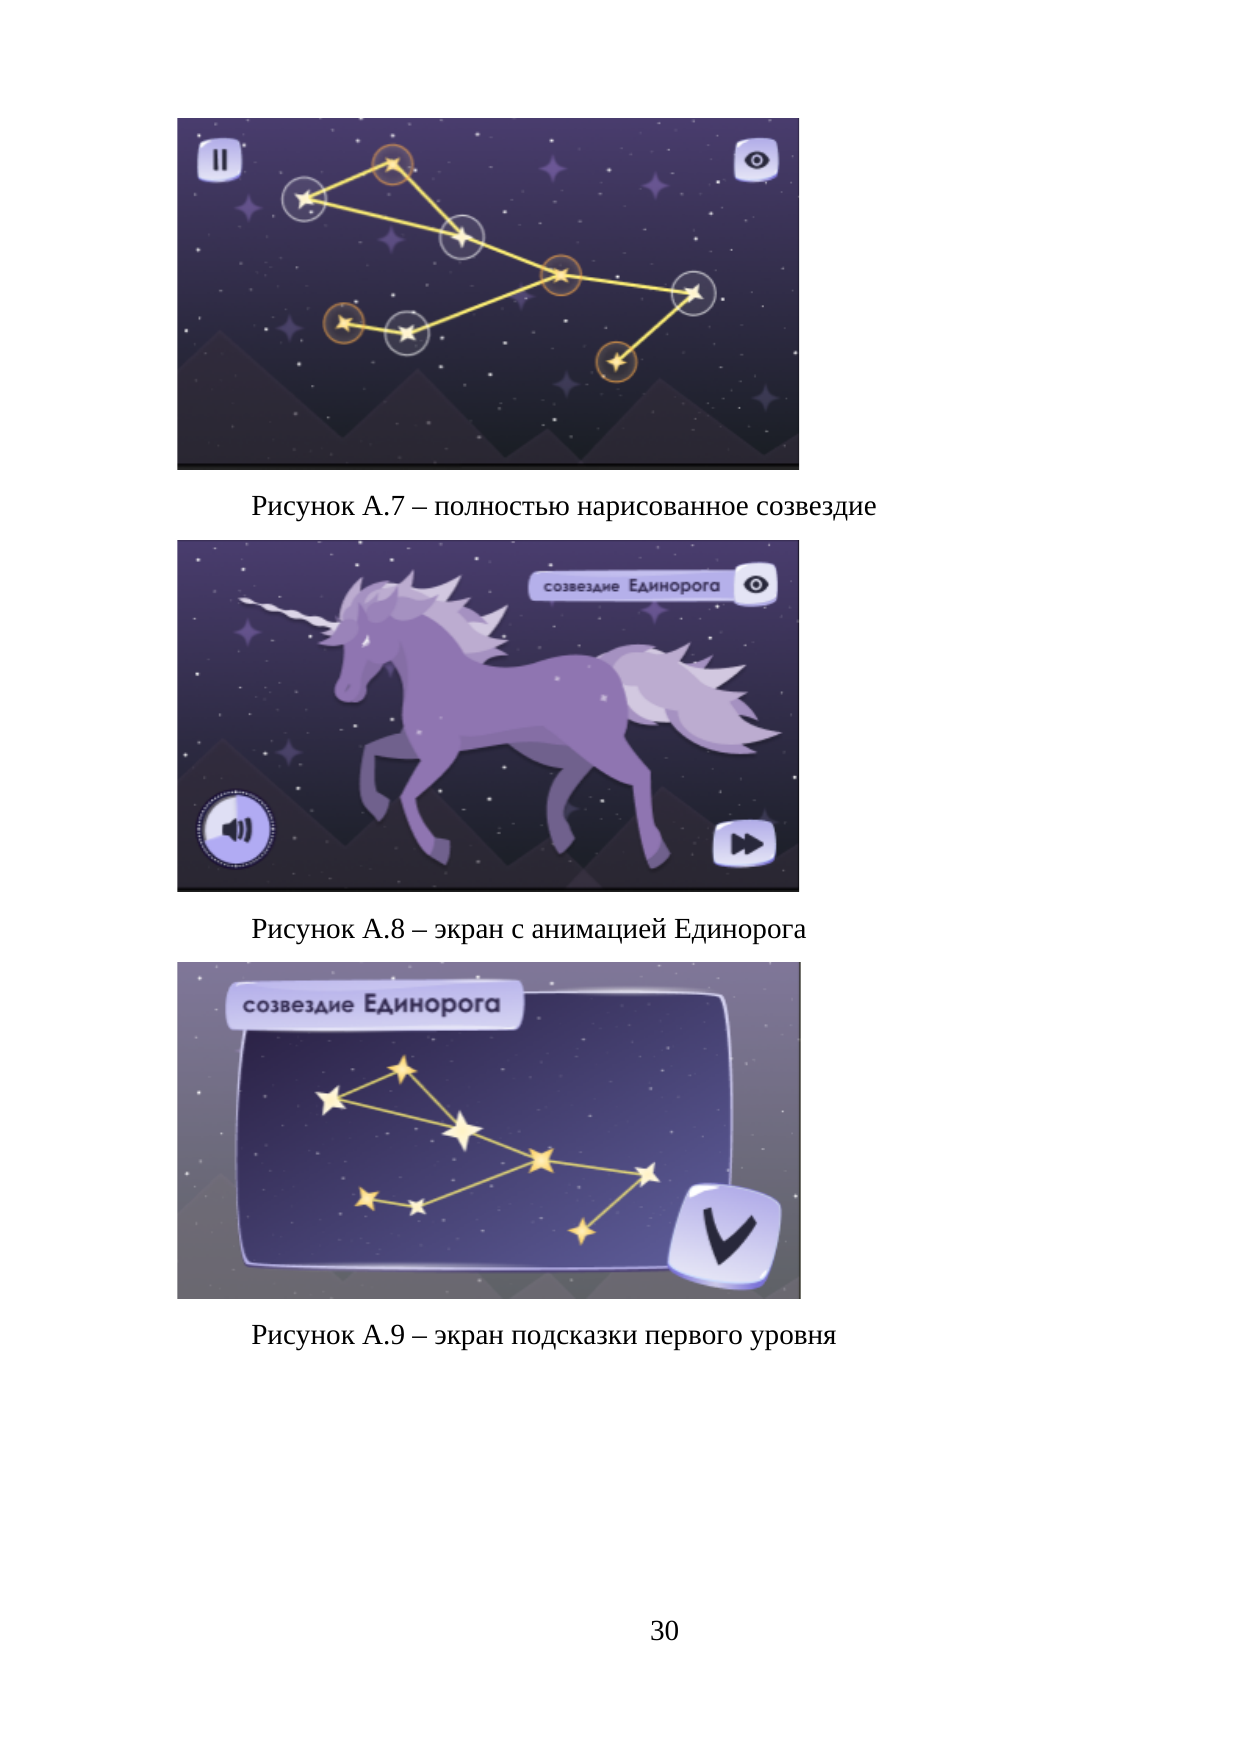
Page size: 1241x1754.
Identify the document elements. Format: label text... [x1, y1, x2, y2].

picture [177, 540, 800, 892]
text Рисунок А.7 – полностью нарисованное созвездие [177, 488, 1152, 522]
text Рисунок А.9 – экран подсказки первого уровня [177, 1317, 1152, 1351]
text Рисунок А.8 – экран с анимацией Единорога [177, 911, 1152, 944]
picture [177, 118, 800, 470]
picture [177, 962, 801, 1299]
